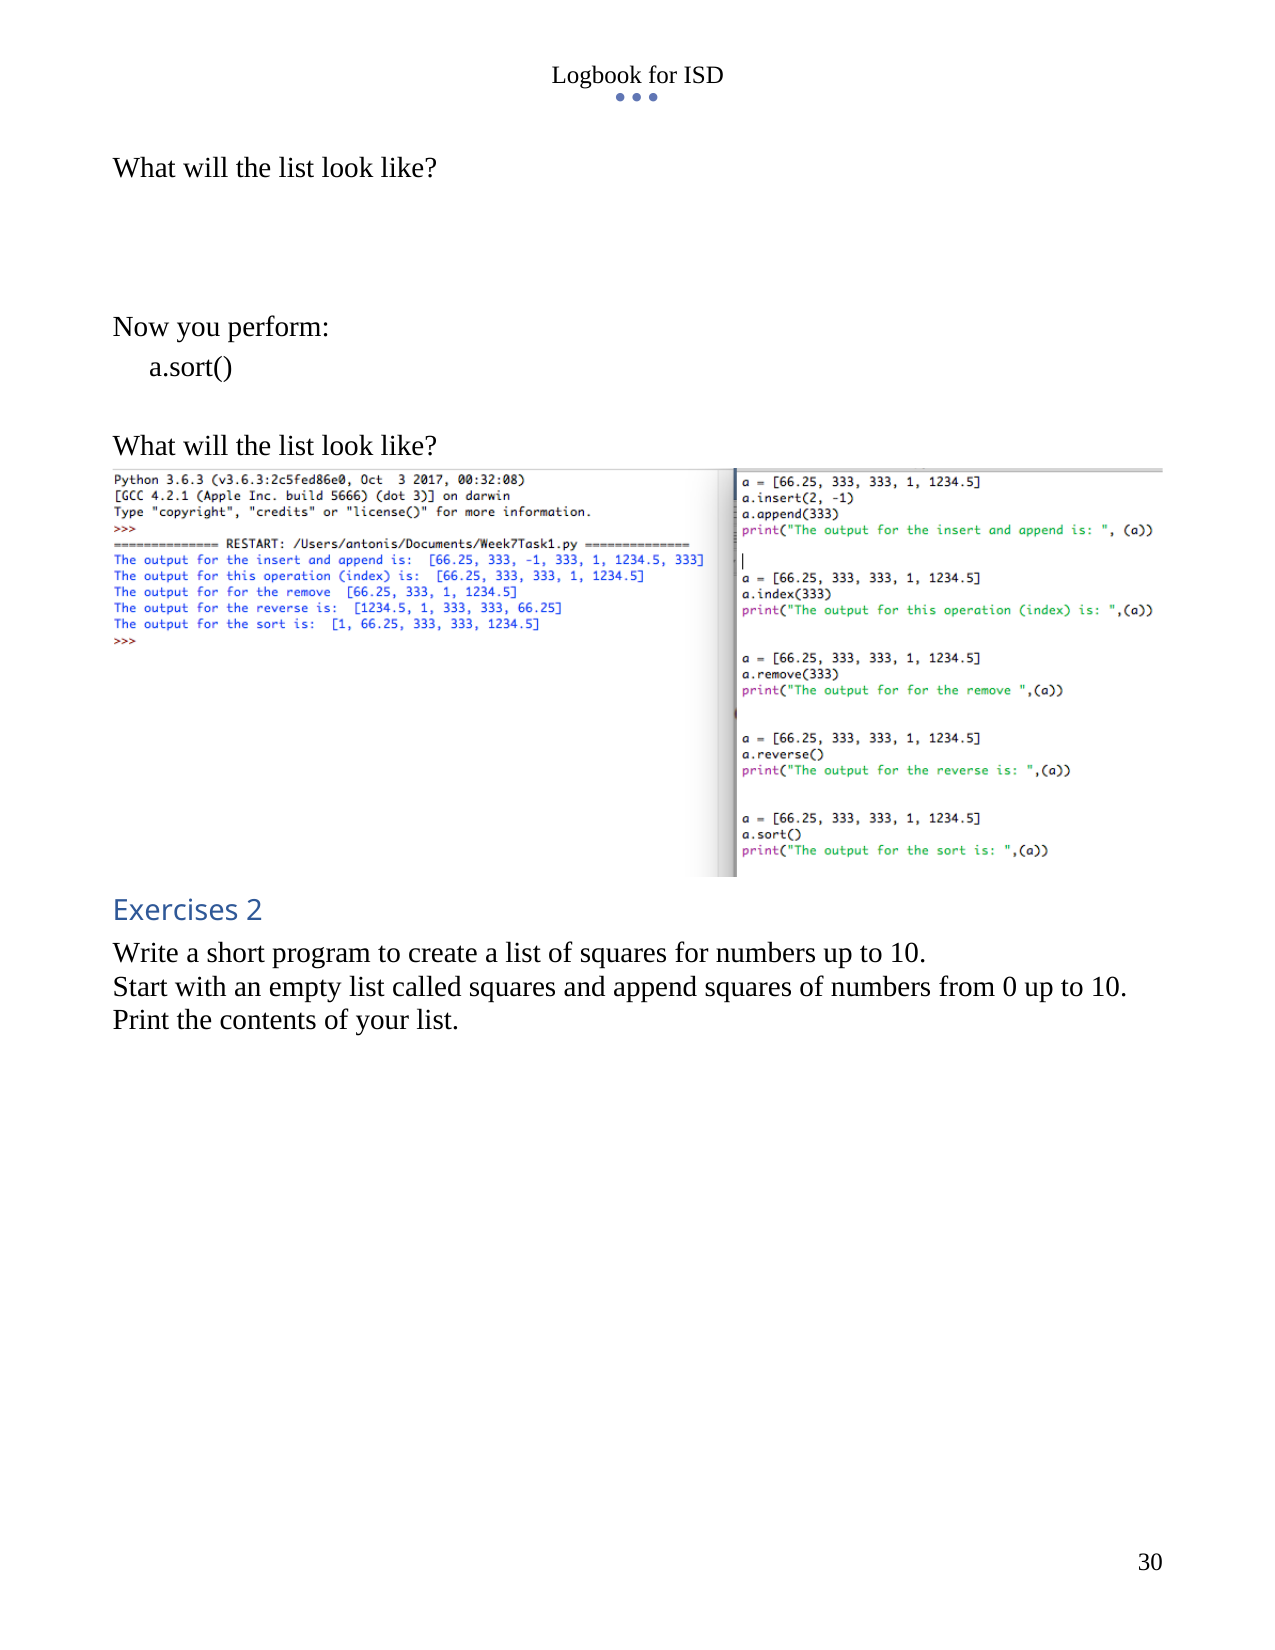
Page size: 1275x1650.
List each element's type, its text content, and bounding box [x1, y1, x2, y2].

text What will the list look like? [112, 150, 1162, 183]
text Now you perform: [112, 309, 1162, 343]
text What will the list look like? [112, 428, 1162, 462]
picture [112, 468, 1163, 877]
subtitle Exercises 2 [112, 889, 1162, 929]
text a.sort() [112, 349, 1162, 382]
text Write a short program to create a list of squares for numbers up to 10. Start with an empty list called squares and append squares of numbers from 0 up to 10. Print the contents of your list. [112, 935, 1162, 1036]
